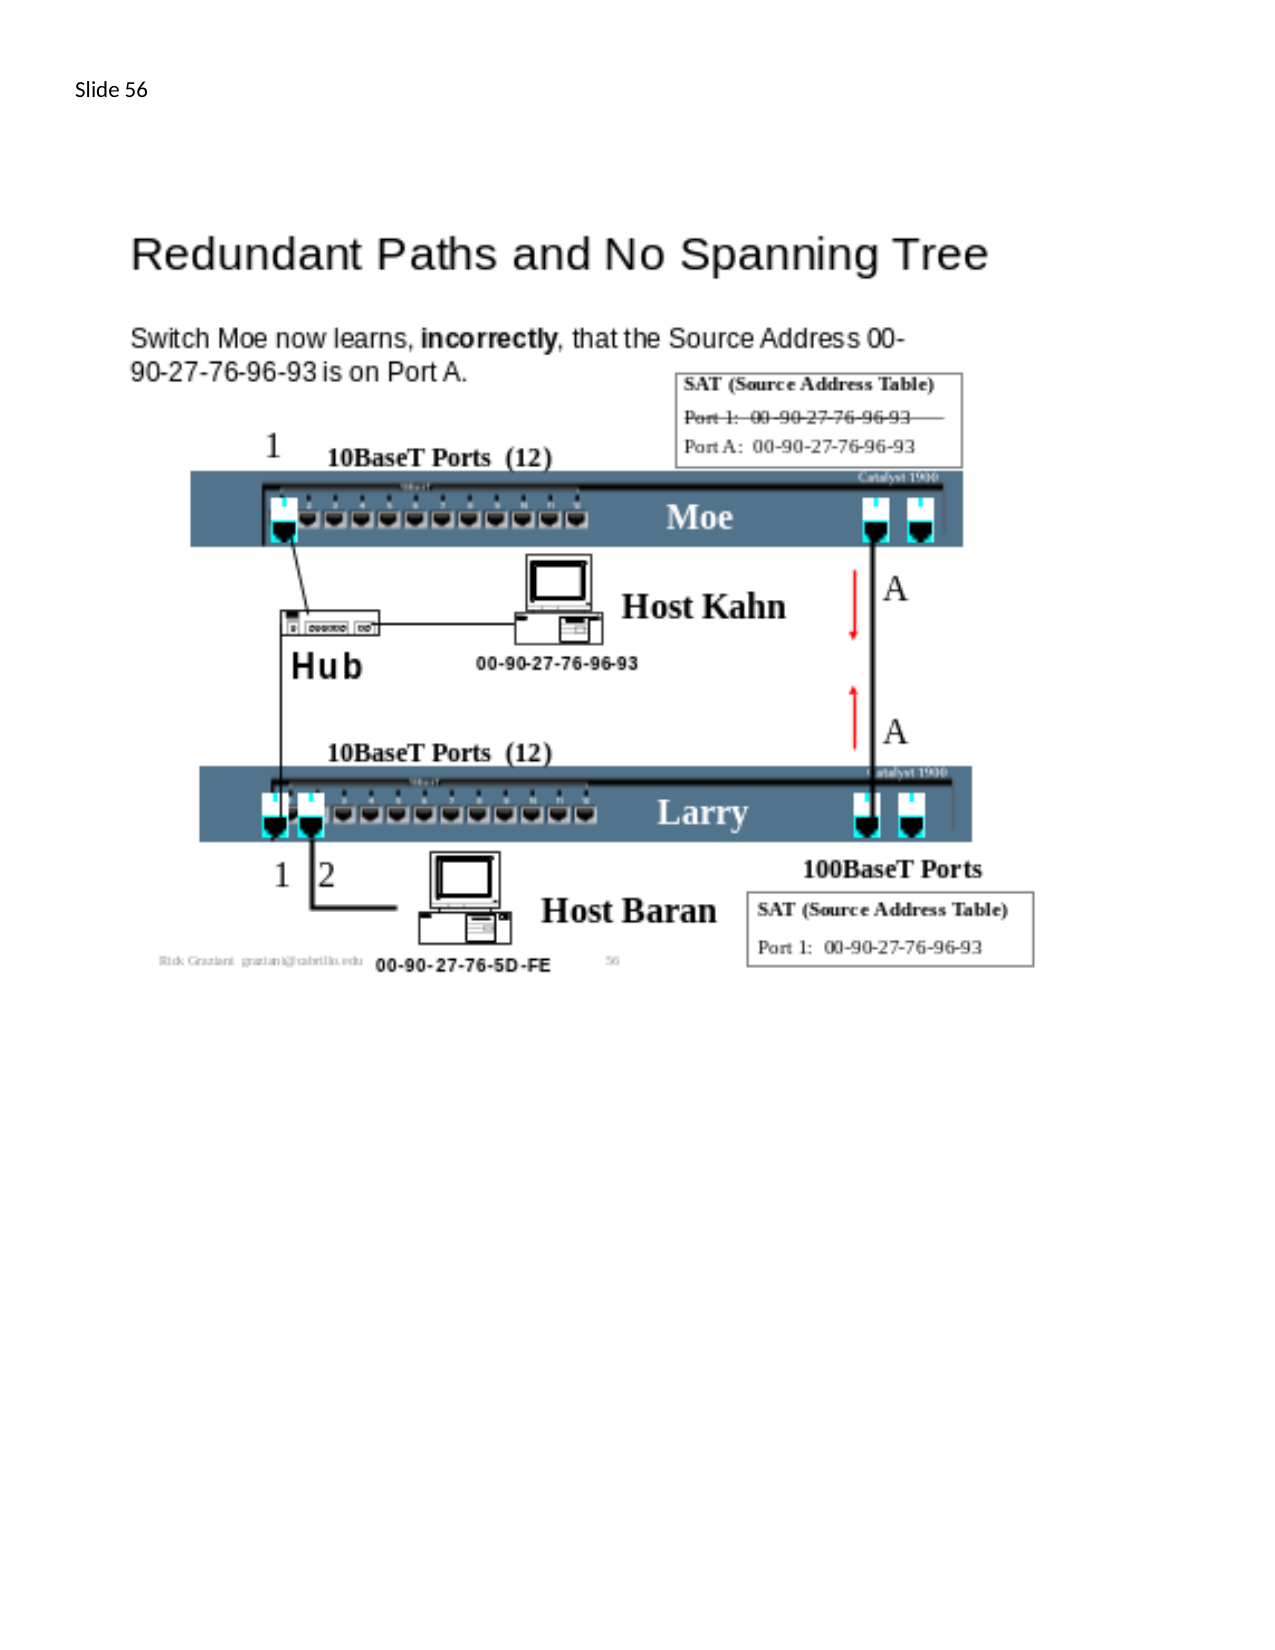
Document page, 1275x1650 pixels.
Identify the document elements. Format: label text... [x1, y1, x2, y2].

text Slide 56 [75, 75, 1200, 103]
